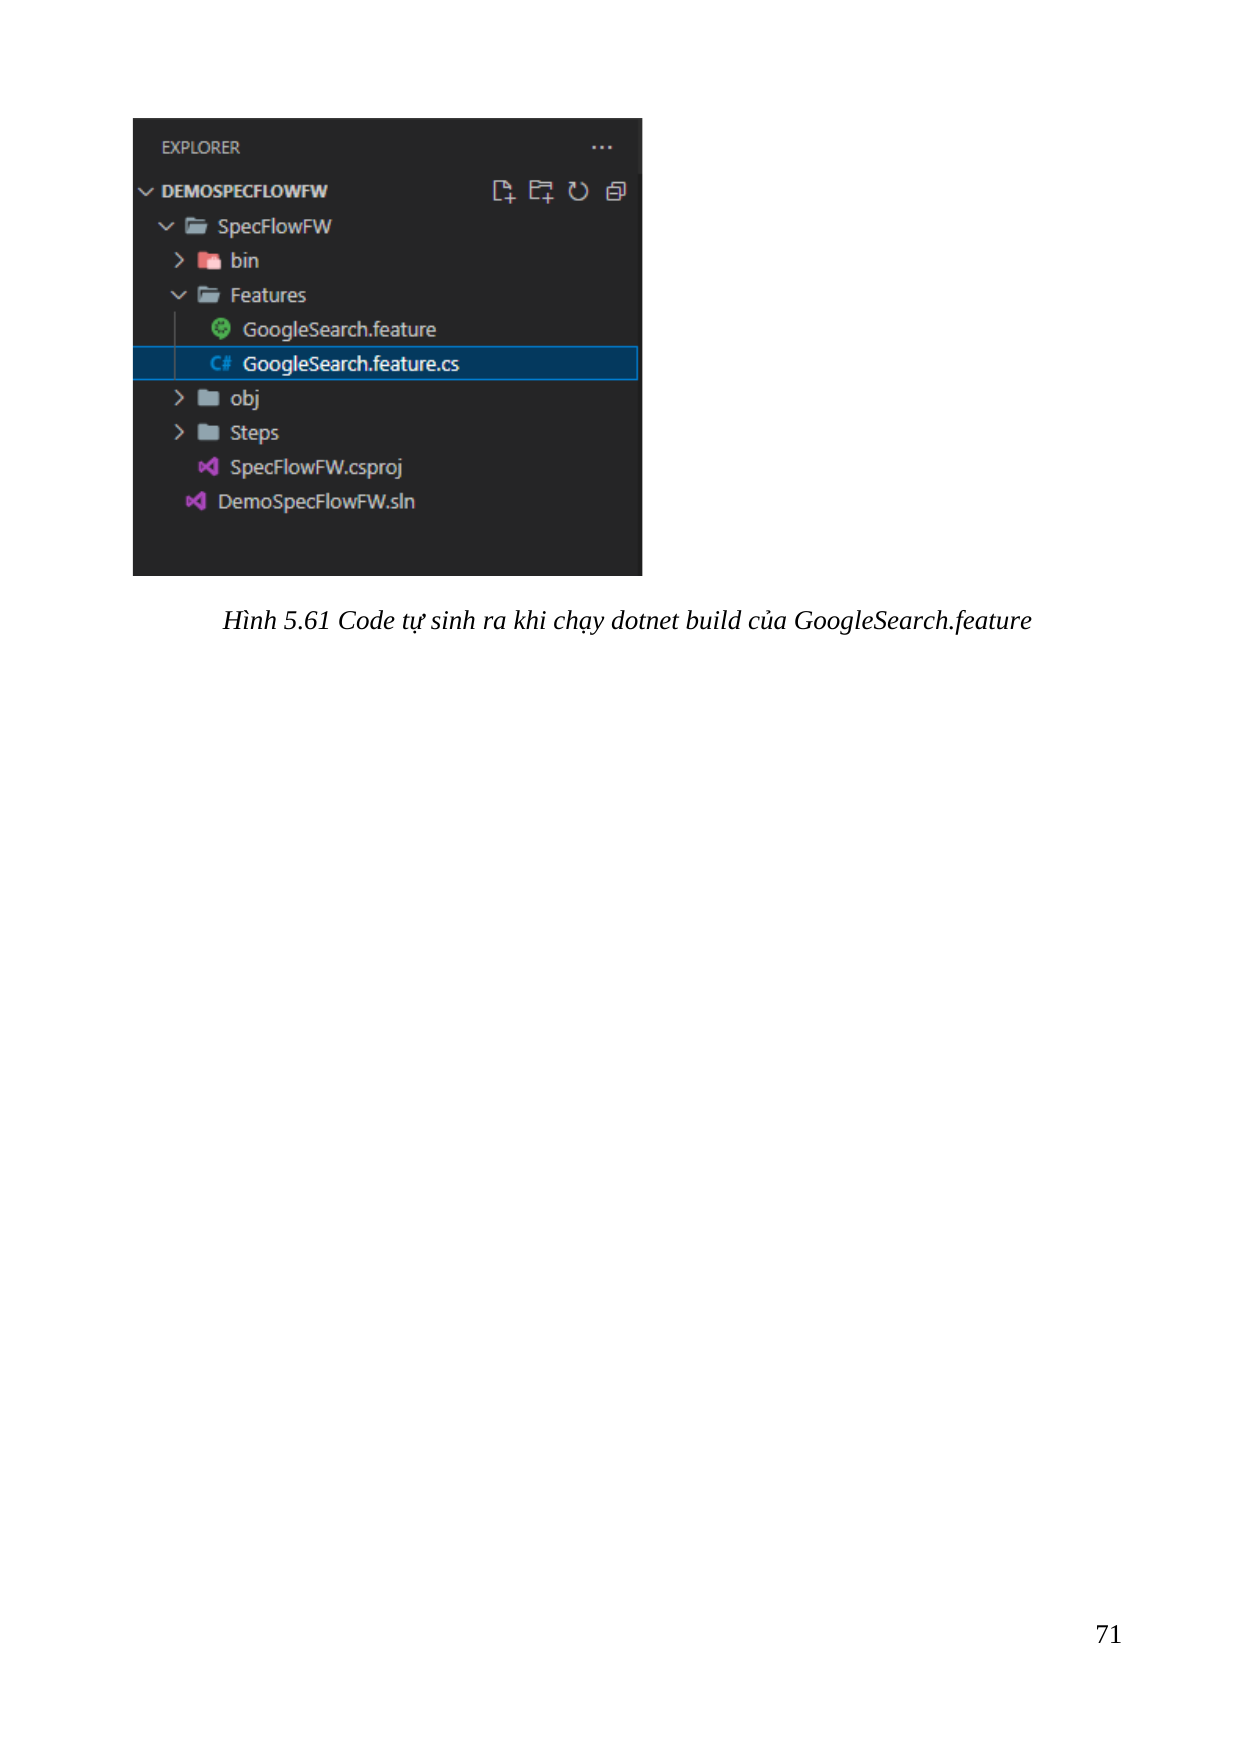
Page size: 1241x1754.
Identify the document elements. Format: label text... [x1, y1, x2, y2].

picture [132, 118, 643, 576]
